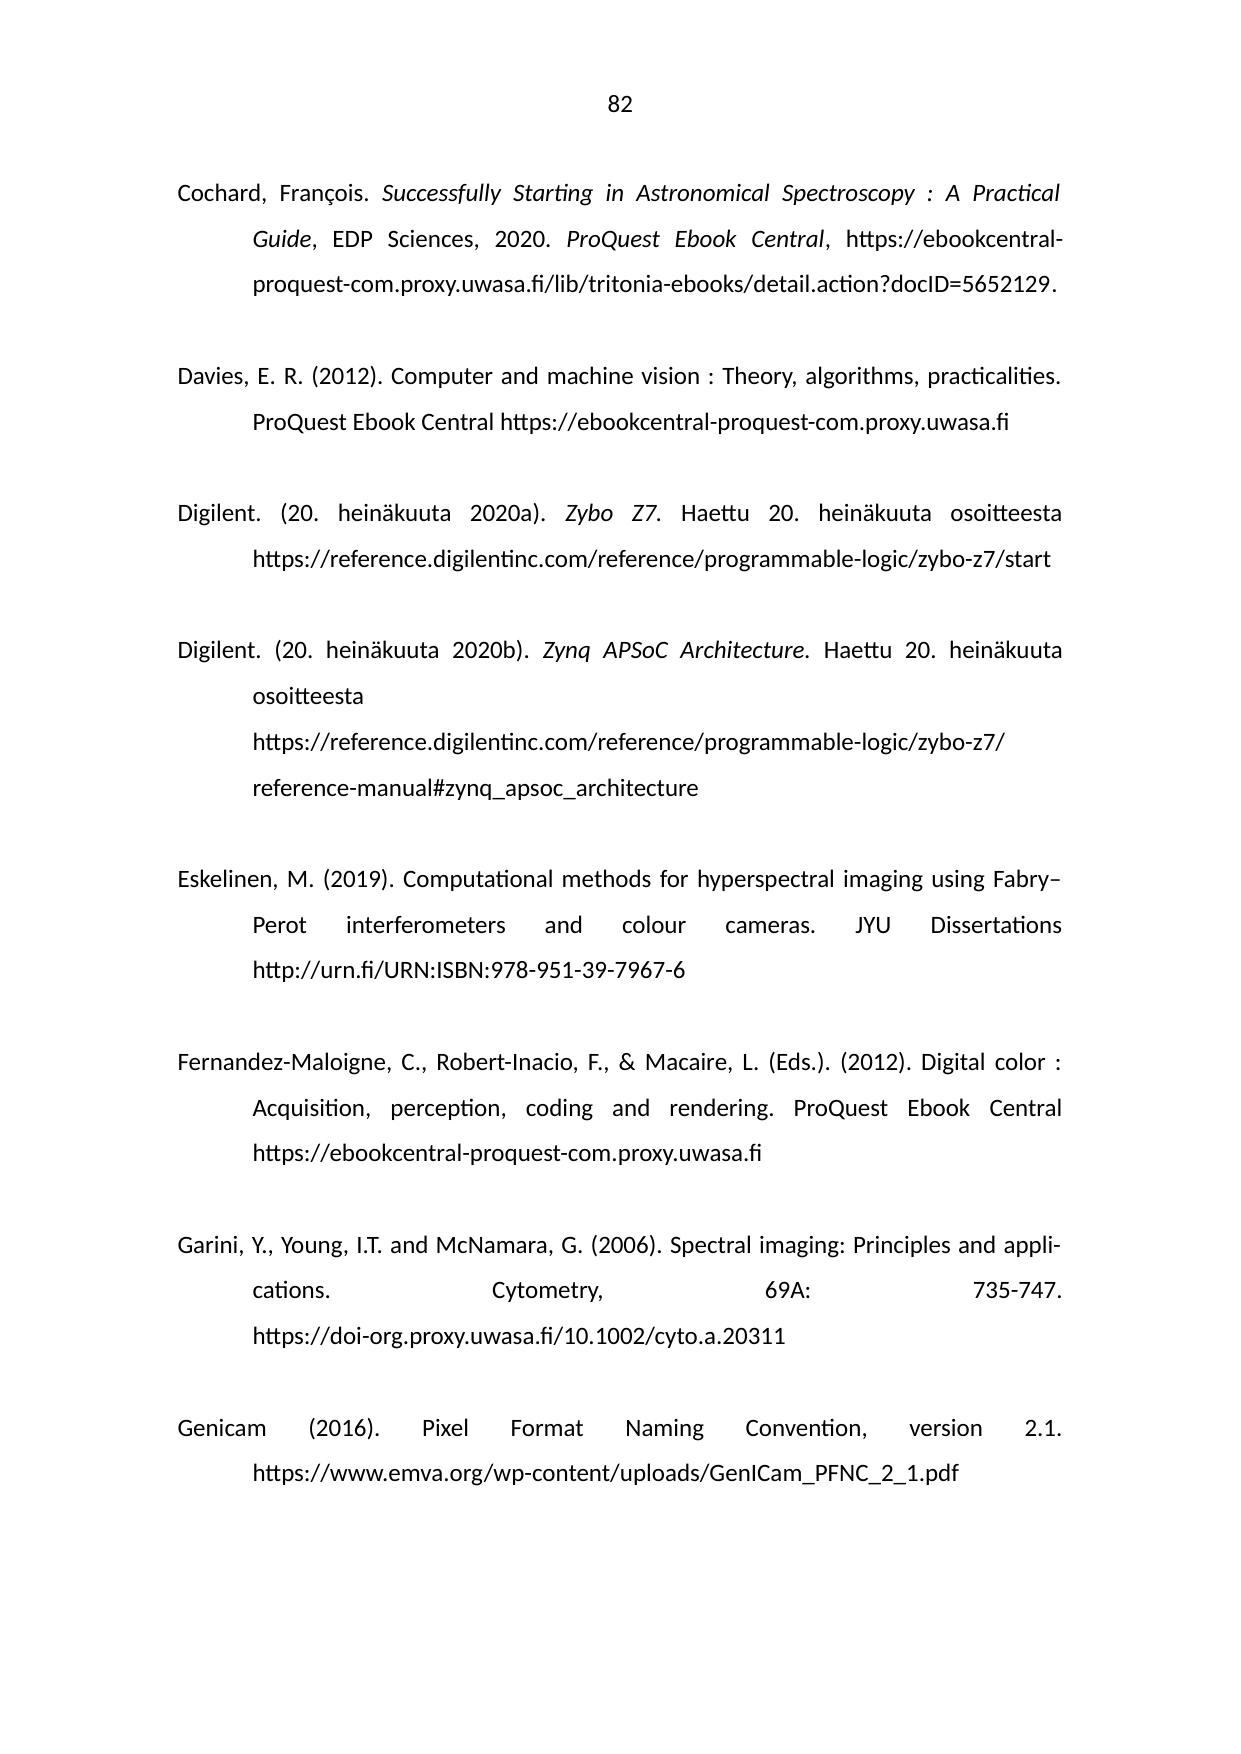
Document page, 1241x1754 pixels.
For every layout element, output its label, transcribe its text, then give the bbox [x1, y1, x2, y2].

text Davies, E. R. (2012). Computer and machine vision : Theory, algorithms, practicalities. ProQuest Ebook Central https://ebookcentral-proquest-com.proxy.uwasa.fi [177, 360, 1063, 436]
text Genicam (2016). Pixel Format Naming Convention, version 2.1. https://www.emva.org/wp-content/uploads/GenICam_PFNC_2_1.pdf [177, 1412, 1063, 1488]
text Garini, Y., Young, I.T. and McNamara, G. (2006). Spectral imaging: Principles and appli-cations. Cytometry, 69A: 735-747. https://doi-org.proxy.uwasa.fi/10.1002/cyto.a.20311 [177, 1229, 1063, 1351]
text Eskelinen, M. (2019). Computational methods for hyperspectral imaging using Fabry–Perot interferometers and colour cameras. JYU Dissertations http://urn.fi/URN:ISBN:978-951-39-7967-6 [177, 863, 1063, 985]
text Digilent. (20. heinäkuuta 2020a). Zybo Z7. Haettu 20. heinäkuuta osoitteesta https://reference.digilentinc.com/reference/programmable-logic/zybo-z7/start [177, 497, 1063, 573]
text Digilent. (20. heinäkuuta 2020b). Zynq APSoC Architecture. Haettu 20. heinäkuuta osoitteesta https://reference.digilentinc.com/reference/programmable-logic/zybo-z7/reference-manual#zynq_apsoc_architecture [177, 634, 1063, 802]
text Cochard, François. Successfully Starting in Astronomical Spectroscopy : A Practical Guide, EDP Sciences, 2020. ProQuest Ebook Central, https://ebookcentral-proquest-com.proxy.uwasa.fi/lib/tritonia-ebooks/detail.action?docID=5652129. [177, 177, 1063, 299]
text Fernandez-Maloigne, C., Robert-Inacio, F., & Macaire, L. (Eds.). (2012). Digital color : Acquisition, perception, coding and rendering. ProQuest Ebook Central https://ebookcentral-proquest-com.proxy.uwasa.fi [177, 1046, 1063, 1168]
